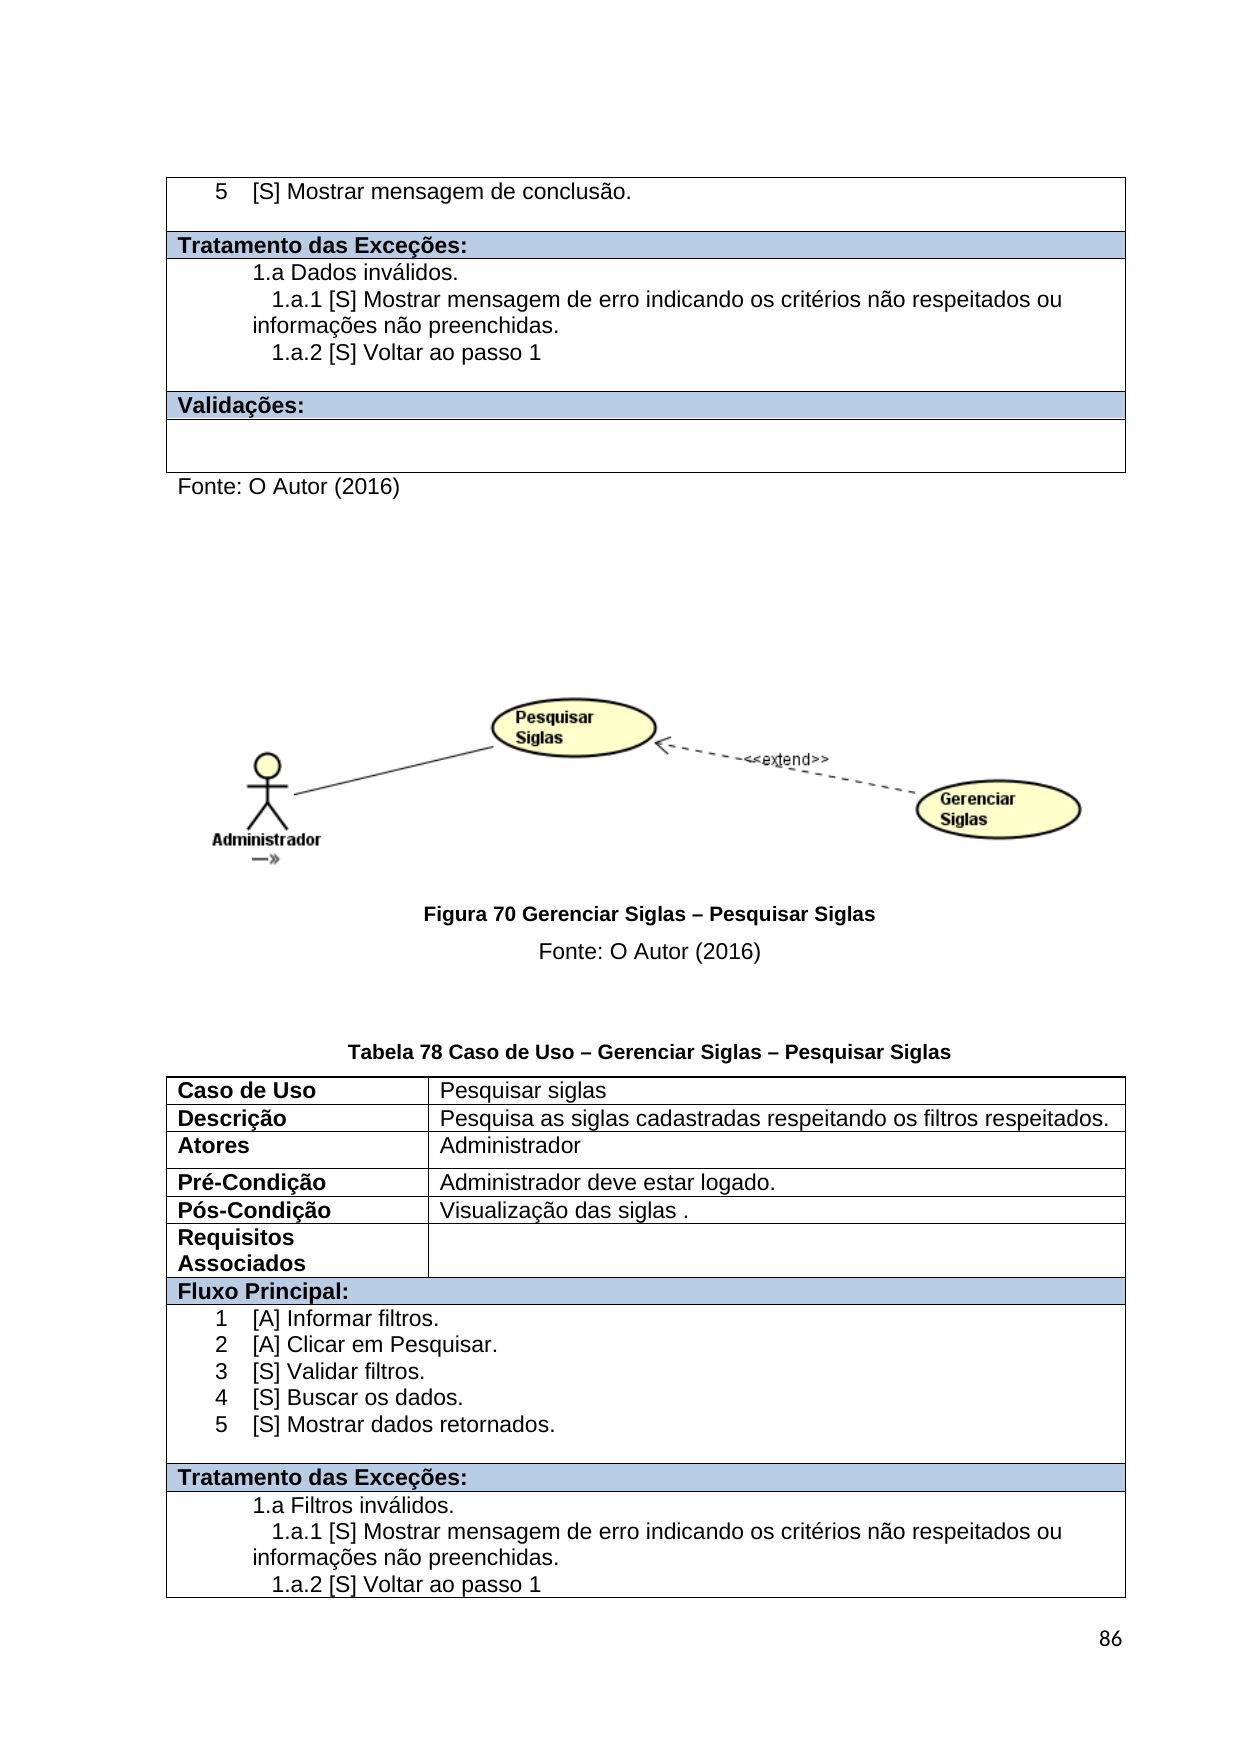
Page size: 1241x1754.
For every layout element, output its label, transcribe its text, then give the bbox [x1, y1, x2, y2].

text Tabela 78 Caso de Uso – Gerenciar Siglas – Pesquisar Siglas [177, 1040, 1122, 1064]
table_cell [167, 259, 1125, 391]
text Fonte: O Autor (2016) [177, 938, 1122, 964]
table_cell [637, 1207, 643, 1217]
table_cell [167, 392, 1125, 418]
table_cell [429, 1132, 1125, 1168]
text Figura 70 Gerenciar Siglas – Pesquisar Siglas [177, 901, 1122, 925]
text Fonte: O Autor (2016) [177, 473, 1122, 500]
picture [206, 677, 1093, 877]
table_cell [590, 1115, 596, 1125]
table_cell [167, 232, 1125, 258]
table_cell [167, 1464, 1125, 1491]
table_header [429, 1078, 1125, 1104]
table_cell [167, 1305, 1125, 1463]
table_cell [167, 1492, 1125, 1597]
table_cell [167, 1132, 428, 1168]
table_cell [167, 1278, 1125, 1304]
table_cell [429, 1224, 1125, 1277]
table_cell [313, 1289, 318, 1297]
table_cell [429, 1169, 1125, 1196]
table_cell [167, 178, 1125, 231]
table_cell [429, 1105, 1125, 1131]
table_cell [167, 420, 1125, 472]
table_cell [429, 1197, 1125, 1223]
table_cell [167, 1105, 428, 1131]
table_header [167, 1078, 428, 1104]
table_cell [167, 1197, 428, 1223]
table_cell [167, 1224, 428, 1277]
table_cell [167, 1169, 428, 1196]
